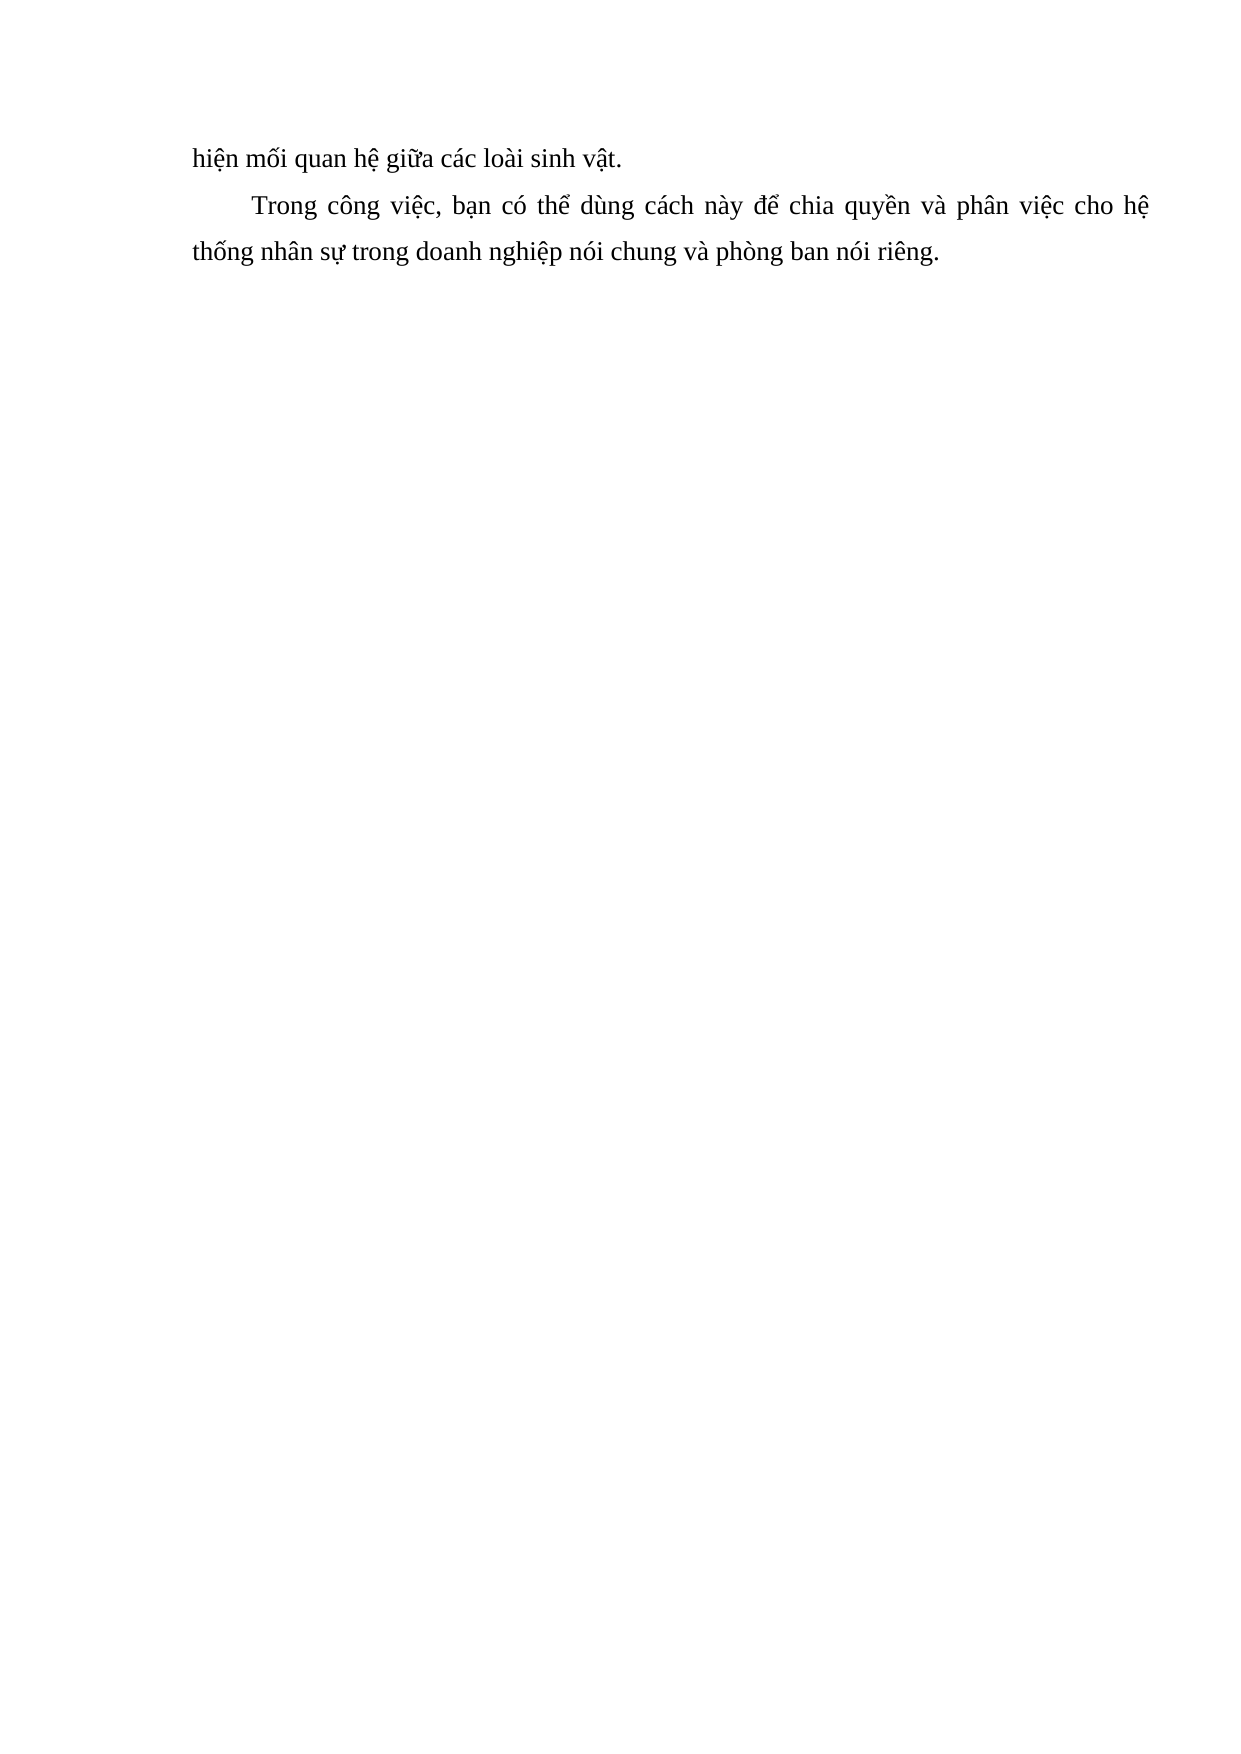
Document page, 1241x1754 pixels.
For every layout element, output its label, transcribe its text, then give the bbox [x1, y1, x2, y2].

text Trong công việc, bạn có thể dùng cách này để chia quyền và phân việc cho hệ thống nhân sự trong doanh nghiệp nói chung và phòng ban nói riêng. [192, 189, 1152, 267]
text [192, 142, 1152, 173]
